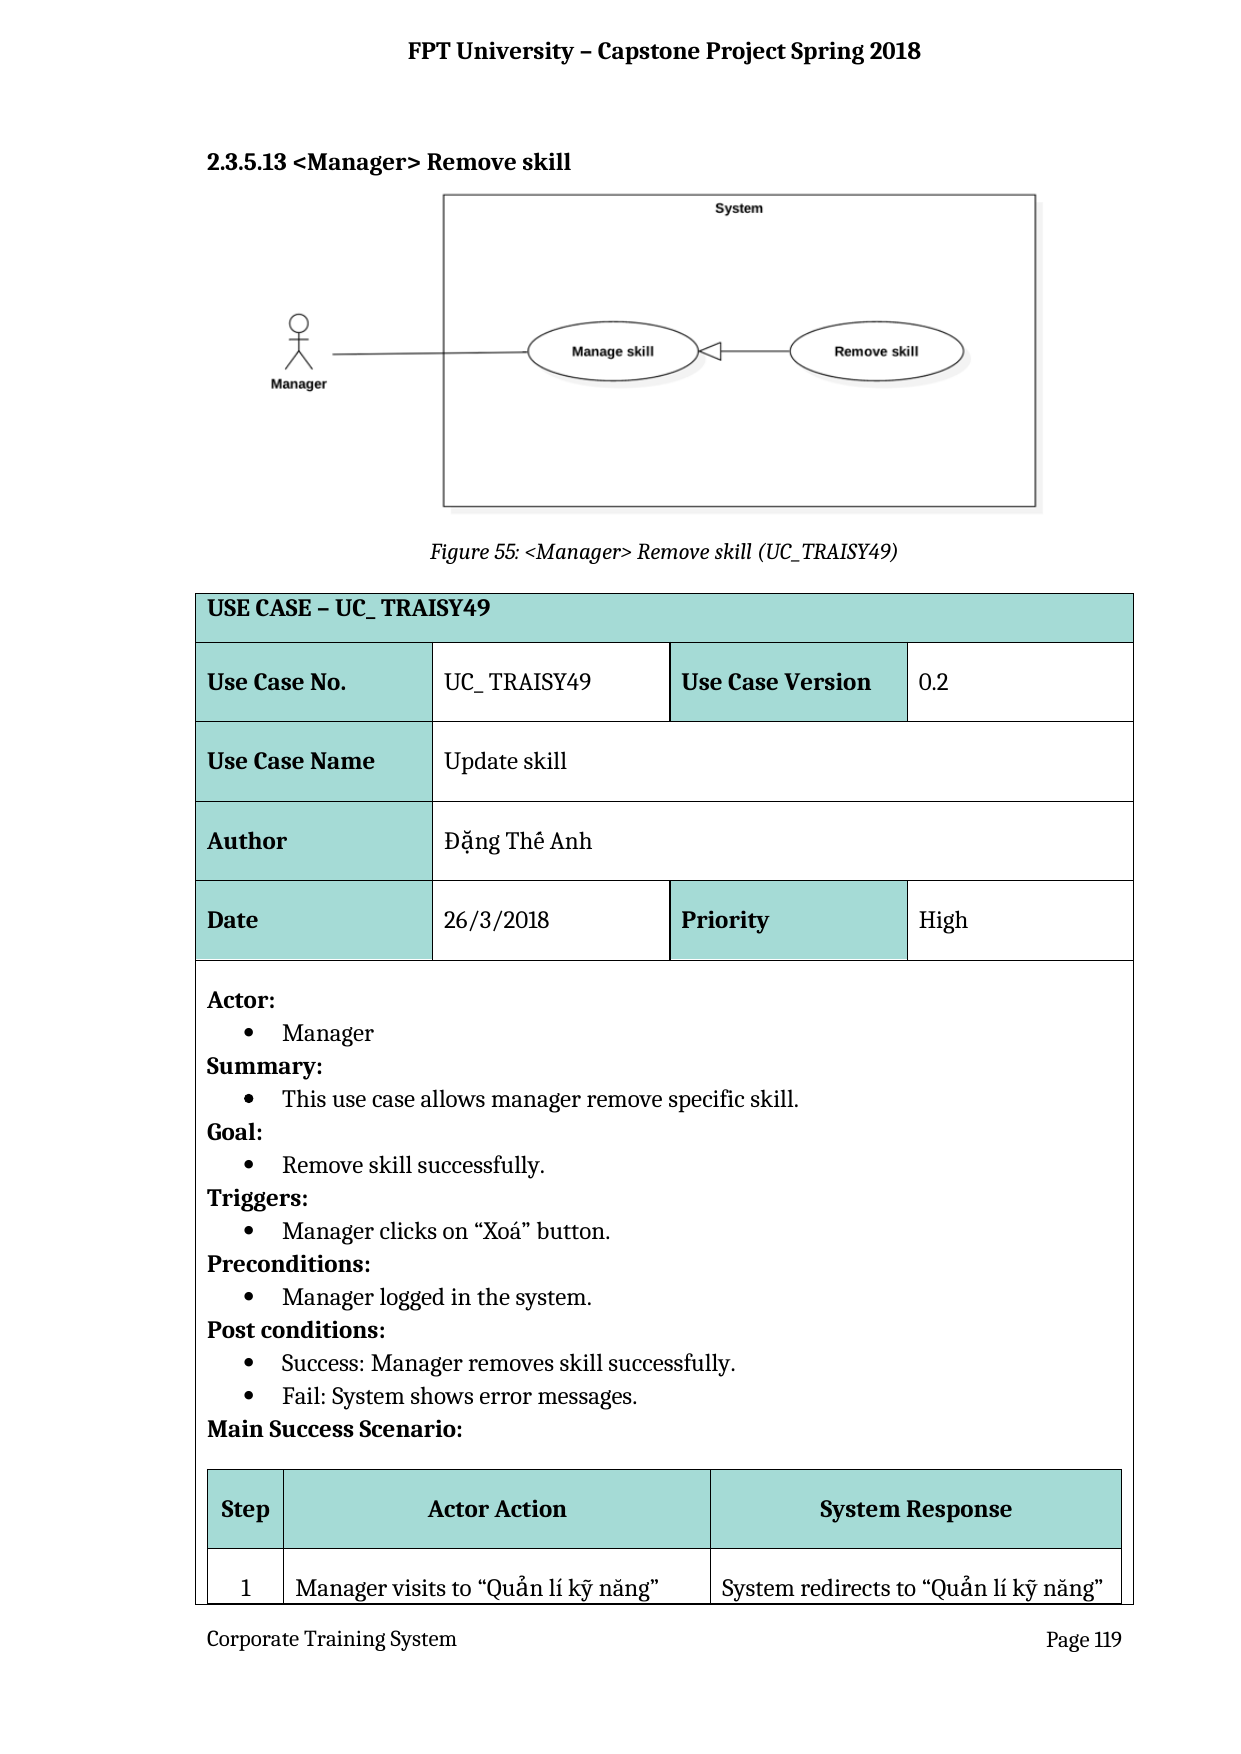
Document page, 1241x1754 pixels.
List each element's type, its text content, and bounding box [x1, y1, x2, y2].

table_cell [196, 961, 1133, 1604]
picture [239, 180, 1090, 525]
table_cell Date [196, 881, 432, 959]
table_cell Update skill [433, 722, 1133, 801]
table_cell High [908, 881, 1133, 959]
text 2.3.5.13 <Manager> Remove skill [207, 148, 1122, 176]
table_header USE CASE – UC_ TRAISY49 [196, 594, 1133, 642]
table_cell Author [196, 802, 432, 880]
table_cell Priority [671, 881, 907, 959]
table_cell 0.2 [908, 643, 1133, 721]
table_cell Use Case Version [671, 643, 907, 721]
table_cell 26/3/2018 [433, 881, 669, 959]
table_cell Use Case Name [196, 722, 432, 801]
table_cell Đặng Thế Anh [433, 802, 1133, 880]
table_cell Use Case No. [196, 643, 432, 721]
text Figure 55: <Manager> Remove skill (UC_TRAISY49) [207, 539, 1122, 566]
table_cell UC_ TRAISY49 [433, 643, 669, 721]
